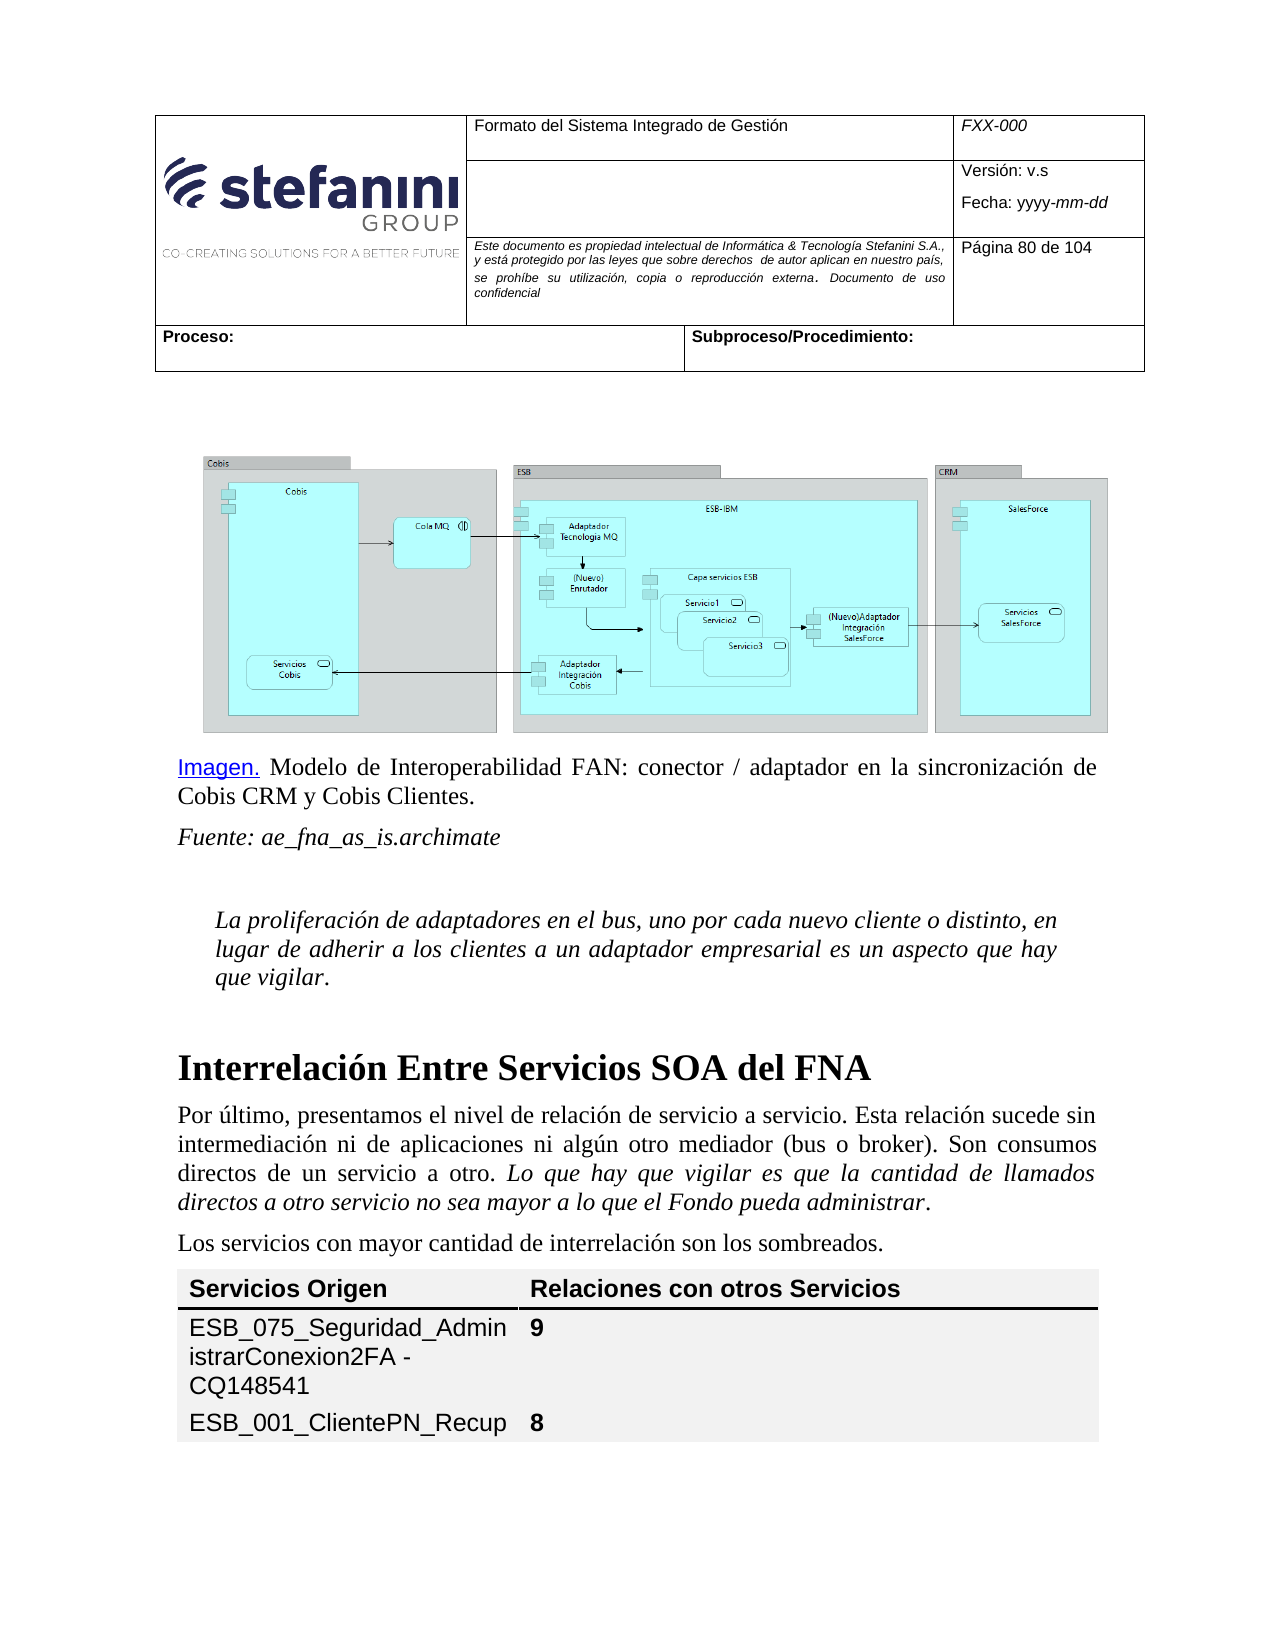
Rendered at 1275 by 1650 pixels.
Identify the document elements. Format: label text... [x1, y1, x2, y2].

table_header Servicios Origen [178, 1270, 518, 1307]
text Los servicios con mayor cantidad de interrelación son los sombreados. [177, 1228, 1098, 1257]
table_cell ESB_001_ClientePN_RecuperarProductos [178, 1405, 518, 1441]
text Imagen. Modelo de Interoperabilidad FAN: conector / adaptador en la sincronización de Cobis CRM y Cobis Clientes. [177, 752, 1098, 810]
table_cell ESB_075_Seguridad_AdministrarConexion2FA - CQ148541 [178, 1310, 518, 1403]
subtitle Interrelación Entre Servicios SOA del FNA [177, 1045, 1098, 1088]
table_cell 9 [519, 1310, 1098, 1403]
text Fuente: ae_fna_as_is.archimate [177, 822, 1098, 851]
table_header Relaciones con otros Servicios [519, 1270, 1098, 1307]
table_cell 8 [519, 1405, 1098, 1441]
text Por último, presentamos el nivel de relación de servicio a servicio. Esta relación sucede sin intermediación ni de aplicaciones ni algún otro mediador (bus o broker). Son consumos directos de un servicio a otro. Lo que hay que vigilar es que la cantidad de llamados directos a otro servicio no sea mayor a lo que el Fondo pueda administrar. [177, 1101, 1098, 1216]
picture [162, 157, 460, 261]
text La proliferación de adaptadores en el bus, uno por cada nuevo cliente o distinto, en lugar de adherir a los clientes a un adaptador empresarial es un aspecto que hay que vigilar. [215, 905, 1060, 991]
picture [196, 449, 1115, 740]
